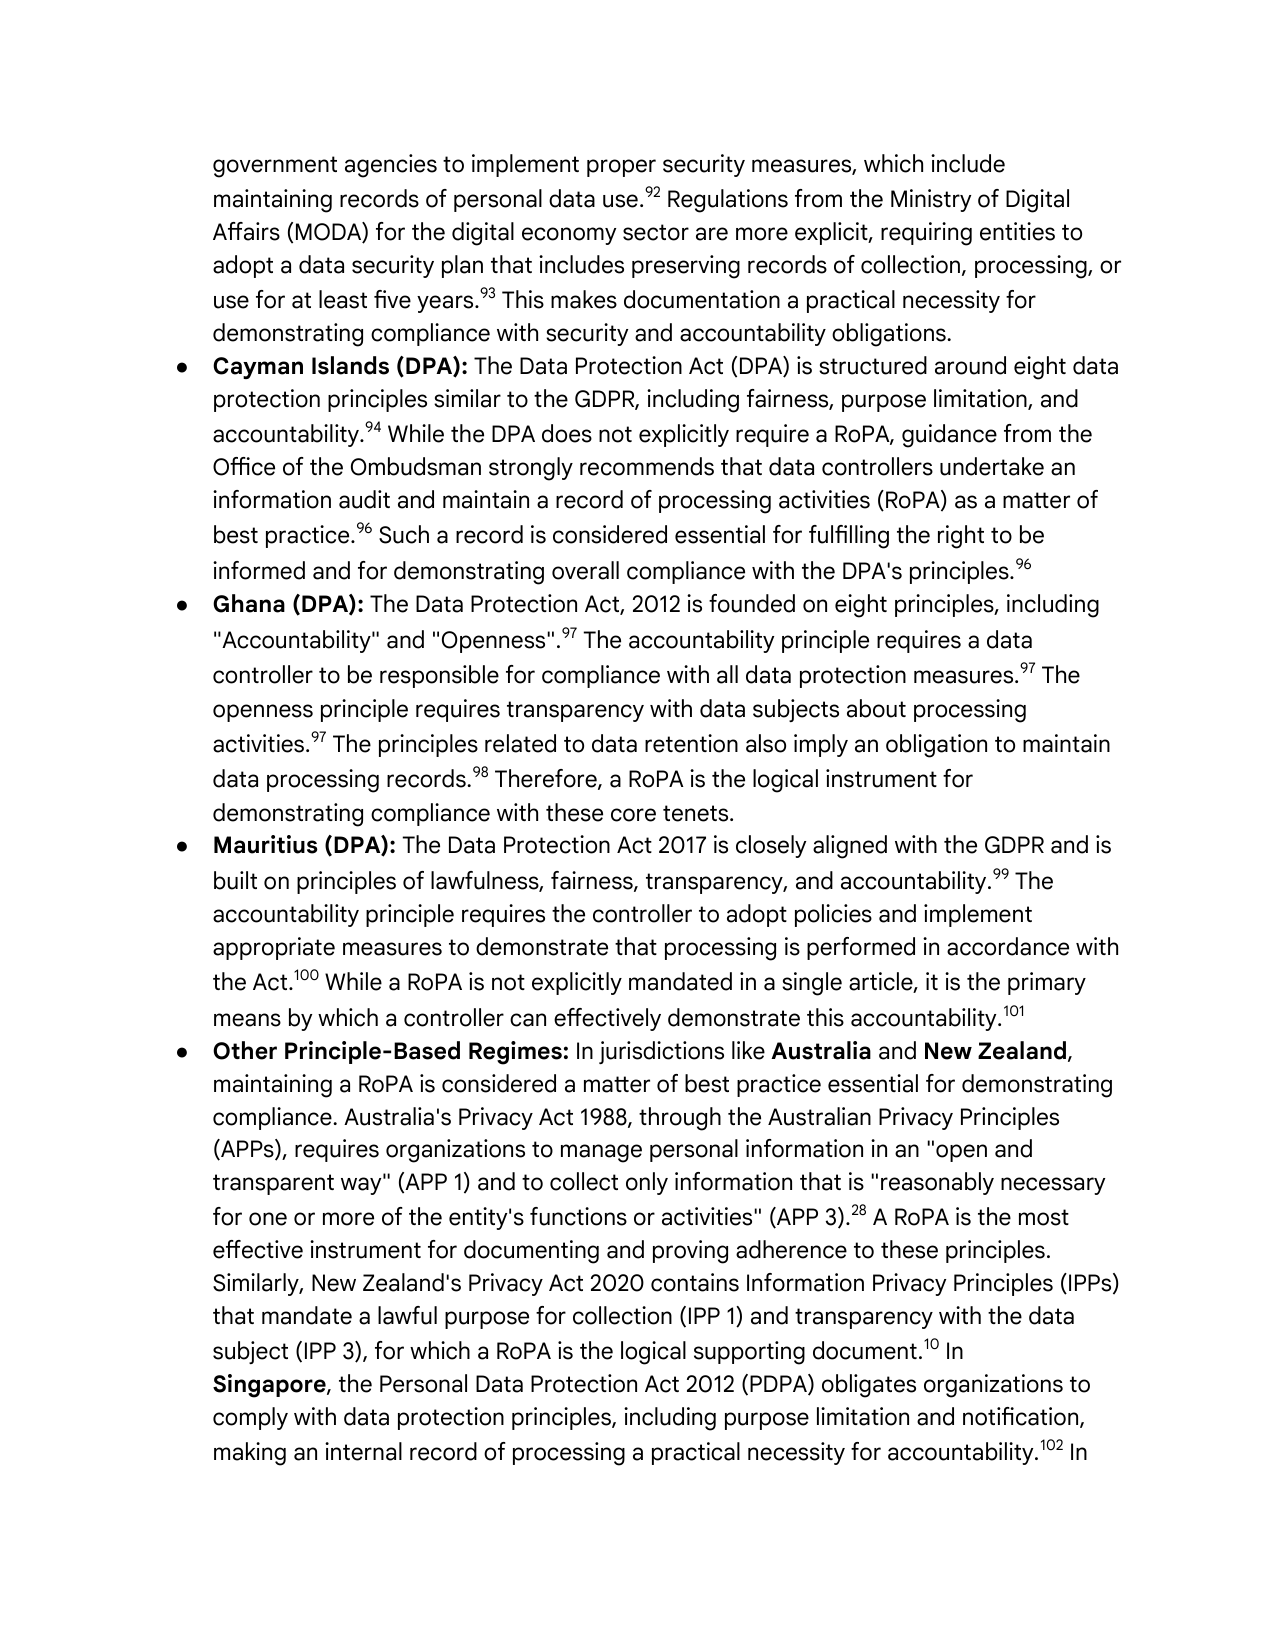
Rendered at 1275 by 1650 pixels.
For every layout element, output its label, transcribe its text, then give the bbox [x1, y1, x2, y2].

list Ghana (DPA): The Data Protection Act, 2012 is founded on eight principles, including "Accountability" and "Openness".97 The accountability principle requires a data controller to be responsible for compliance with all data protection measures.97 The openness principle requires transparency with data subjects about processing activities.97 The principles related to data retention also imply an obligation to maintain data processing records.98 Therefore, a RoPA is the logical instrument for demonstrating compliance with these core tenets. [175, 591, 1125, 828]
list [175, 1037, 1125, 1468]
list Cayman Islands (DPA): The Data Protection Act (DPA) is structured around eight data protection principles similar to the GDPR, including fairness, purpose limitation, and accountability.94 While the DPA does not explicitly require a RoPA, guidance from the Office of the Ombudsman strongly recommends that data controllers undertake an information audit and maintain a record of processing activities (RoPA) as a matter of best practice.96 Such a record is considered essential for fulfilling the right to be informed and for demonstrating overall compliance with the DPA's principles.96 [175, 352, 1125, 586]
list Mauritius (DPA): The Data Protection Act 2017 is closely aligned with the GDPR and is built on principles of lawfulness, fairness, transparency, and accountability.99 The accountability principle requires the controller to adopt policies and implement appropriate measures to demonstrate that processing is performed in accordance with the Act.100 While a RoPA is not explicitly mandated in a single article, it is the primary means by which a controller can effectively demonstrate this accountability.101 [175, 832, 1125, 1033]
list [175, 150, 1125, 348]
